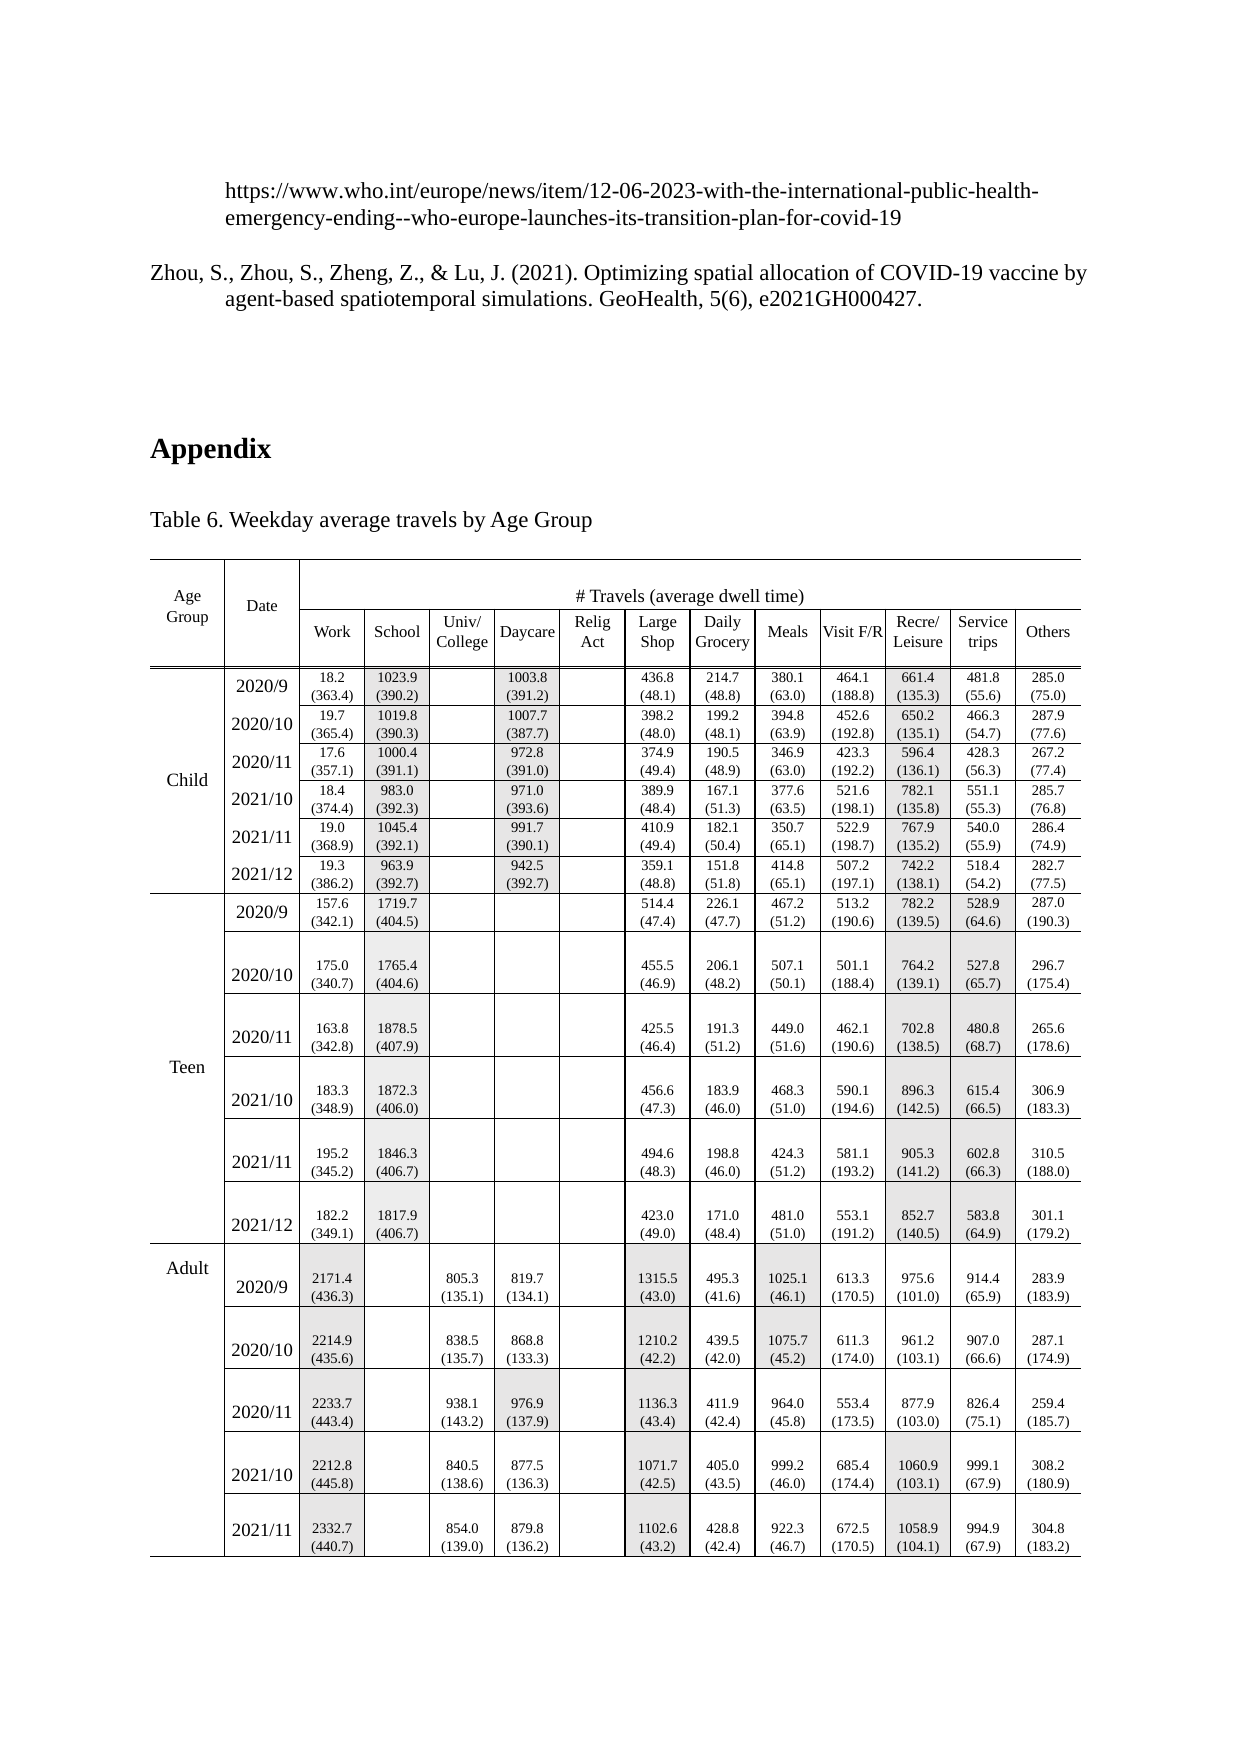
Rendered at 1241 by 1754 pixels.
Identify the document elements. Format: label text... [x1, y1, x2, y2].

table_cell 2214.9 (435.6) [300, 1307, 364, 1368]
table_cell 1025.1 (46.1) [756, 1244, 820, 1306]
table_cell 852.7 (140.5) [886, 1182, 950, 1243]
table_cell 18.4 (374.4) [300, 781, 364, 818]
table_cell 17.6 (357.1) [300, 744, 364, 780]
table_cell [560, 781, 624, 818]
table_cell 411.9 (42.4) [691, 1369, 754, 1431]
table_cell 481.0 (51.0) [756, 1182, 820, 1243]
table_cell [365, 1307, 429, 1368]
table_cell 602.8 (66.3) [951, 1119, 1015, 1181]
table_cell 2021/12 [225, 856, 299, 893]
subtitle Appendix [150, 431, 1090, 465]
table_cell 907.0 (66.6) [951, 1307, 1015, 1368]
table_cell 961.2 (103.1) [886, 1307, 950, 1368]
table_cell [560, 1307, 624, 1368]
table_cell 2171.4 (436.3) [300, 1244, 364, 1306]
table_cell 685.4 (174.4) [821, 1432, 885, 1493]
table_cell [430, 932, 494, 993]
table_cell Univ/ College [430, 610, 494, 666]
table_cell 938.1 (143.2) [430, 1369, 494, 1431]
table_cell [560, 1432, 624, 1493]
table_cell 553.4 (173.5) [821, 1369, 885, 1431]
table_cell [560, 894, 624, 931]
table_cell 287.9 (77.6) [1016, 706, 1081, 743]
table_cell 283.9 (183.9) [1016, 1244, 1081, 1306]
table_cell 613.3 (170.5) [821, 1244, 885, 1306]
table_cell 182.1 (50.4) [691, 819, 754, 856]
table_cell 581.1 (193.2) [821, 1119, 885, 1181]
table_cell 963.9 (392.7) [365, 857, 429, 893]
table_cell 481.8 (55.6) [951, 669, 1015, 705]
table_cell 495.3 (41.6) [691, 1244, 754, 1306]
table_cell 285.7 (76.8) [1016, 781, 1081, 818]
table_cell 163.8 (342.8) [300, 994, 364, 1056]
table_cell 494.6 (48.3) [626, 1119, 689, 1181]
table_cell 265.6 (178.6) [1016, 994, 1081, 1056]
table_cell 428.3 (56.3) [951, 744, 1015, 780]
table_cell [430, 1057, 494, 1118]
text Table 6. Weekday average travels by Age Group [150, 507, 1090, 533]
table_cell Work [300, 610, 364, 666]
table_cell 306.9 (183.3) [1016, 1057, 1081, 1118]
table_cell [365, 1244, 429, 1306]
table_cell [430, 744, 494, 780]
table_cell 183.9 (46.0) [691, 1057, 754, 1118]
table_cell 2020/9 [225, 894, 299, 931]
table_cell Large Shop [626, 610, 689, 666]
table_cell 983.0 (392.3) [365, 781, 429, 818]
table_cell 346.9 (63.0) [756, 744, 820, 780]
table_cell 1003.8 (391.2) [495, 669, 559, 705]
table_cell [560, 744, 624, 780]
table_cell [560, 1494, 624, 1556]
table_cell 424.3 (51.2) [756, 1119, 820, 1181]
table_cell 1007.7 (387.7) [495, 706, 559, 743]
table_cell 398.2 (48.0) [626, 706, 689, 743]
table_cell 1019.8 (390.3) [365, 706, 429, 743]
table_cell 2020/10 [225, 1307, 299, 1368]
table_cell [495, 1182, 559, 1243]
table_cell [430, 857, 494, 893]
table_cell 2021/11 [225, 1494, 299, 1556]
table_cell 2021/11 [225, 1119, 299, 1181]
table_cell [365, 1432, 429, 1493]
table_cell 310.5 (188.0) [1016, 1119, 1081, 1181]
table_cell 19.3 (386.2) [300, 857, 364, 893]
table_cell 425.5 (46.4) [626, 994, 689, 1056]
table_cell 423.0 (49.0) [626, 1182, 689, 1243]
table_cell 782.1 (135.8) [886, 781, 950, 818]
table_cell 1060.9 (103.1) [886, 1432, 950, 1493]
table_cell 2020/10 [225, 705, 299, 743]
table_cell 964.0 (45.8) [756, 1369, 820, 1431]
table_cell [560, 669, 624, 705]
table_cell Recre/ Leisure [886, 610, 950, 666]
table_cell 2233.7 (443.4) [300, 1369, 364, 1431]
table_cell 301.1 (179.2) [1016, 1182, 1081, 1243]
table_cell [495, 1057, 559, 1118]
table_cell 259.4 (185.7) [1016, 1369, 1081, 1431]
table_cell 583.8 (64.9) [951, 1182, 1015, 1243]
table_cell 191.3 (51.2) [691, 994, 754, 1056]
table_cell 467.2 (51.2) [756, 894, 820, 931]
table_cell 742.2 (138.1) [886, 857, 950, 893]
table_cell 414.8 (65.1) [756, 857, 820, 893]
table_cell [430, 1182, 494, 1243]
table_cell 1102.6 (43.2) [626, 1494, 689, 1556]
table_cell [560, 706, 624, 743]
table_cell [560, 932, 624, 993]
table_cell 304.8 (183.2) [1016, 1494, 1081, 1556]
table_cell 2021/11 [225, 818, 299, 856]
table_cell [495, 932, 559, 993]
table_cell Daycare [495, 610, 559, 666]
table_cell 650.2 (135.1) [886, 706, 950, 743]
table_cell 214.7 (48.8) [691, 669, 754, 705]
table_cell 380.1 (63.0) [756, 669, 820, 705]
table_cell 826.4 (75.1) [951, 1369, 1015, 1431]
table_cell 2020/11 [225, 1369, 299, 1431]
table_cell 190.5 (48.9) [691, 744, 754, 780]
table_cell 501.1 (188.4) [821, 932, 885, 993]
table_cell 518.4 (54.2) [951, 857, 1015, 893]
table_cell 468.3 (51.0) [756, 1057, 820, 1118]
table_cell 182.2 (349.1) [300, 1182, 364, 1243]
table_cell 2020/9 [225, 669, 299, 705]
table_cell 972.8 (391.0) [495, 744, 559, 780]
table_cell 1878.5 (407.9) [365, 994, 429, 1056]
table_cell 1136.3 (43.4) [626, 1369, 689, 1431]
table_cell 282.7 (77.5) [1016, 857, 1081, 893]
table_cell 2332.7 (440.7) [300, 1494, 364, 1556]
table_header # Travels (average dwell time) [300, 560, 1081, 608]
table_cell 854.0 (139.0) [430, 1494, 494, 1556]
table_cell 296.7 (175.4) [1016, 932, 1081, 993]
table_cell 199.2 (48.1) [691, 706, 754, 743]
table_cell [495, 894, 559, 931]
table_cell Teen [150, 894, 224, 1243]
table_cell 991.7 (390.1) [495, 819, 559, 856]
table_cell 976.9 (137.9) [495, 1369, 559, 1431]
table_cell School [365, 610, 429, 666]
table_cell 999.1 (67.9) [951, 1432, 1015, 1493]
table_cell 2021/12 [225, 1182, 299, 1243]
table_cell 394.8 (63.9) [756, 706, 820, 743]
table_cell 805.3 (135.1) [430, 1244, 494, 1306]
table_cell 456.6 (47.3) [626, 1057, 689, 1118]
table_cell 1719.7 (404.5) [365, 894, 429, 931]
table_cell [495, 994, 559, 1056]
table_cell 1817.9 (406.7) [365, 1182, 429, 1243]
table_cell 527.8 (65.7) [951, 932, 1015, 993]
table_cell 439.5 (42.0) [691, 1307, 754, 1368]
table_cell 672.5 (170.5) [821, 1494, 885, 1556]
table_cell 423.3 (192.2) [821, 744, 885, 780]
table_cell 1765.4 (404.6) [365, 932, 429, 993]
table_cell [430, 819, 494, 856]
table_cell 661.4 (135.3) [886, 669, 950, 705]
table_cell 840.5 (138.6) [430, 1432, 494, 1493]
table_cell 702.8 (138.5) [886, 994, 950, 1056]
table_cell 18.2 (363.4) [300, 669, 364, 705]
table_cell Others [1016, 610, 1081, 666]
table_cell 999.2 (46.0) [756, 1432, 820, 1493]
table_cell 1846.3 (406.7) [365, 1119, 429, 1181]
table_cell 782.2 (139.5) [886, 894, 950, 931]
table_cell 359.1 (48.8) [626, 857, 689, 893]
table_cell 914.4 (65.9) [951, 1244, 1015, 1306]
table_cell 1872.3 (406.0) [365, 1057, 429, 1118]
table_cell 971.0 (393.6) [495, 781, 559, 818]
table_cell [430, 1119, 494, 1181]
table_cell [560, 819, 624, 856]
table_cell [560, 994, 624, 1056]
table_header Age Group [150, 560, 224, 666]
table_cell [430, 894, 494, 931]
table_cell [430, 781, 494, 818]
table_cell 195.2 (345.2) [300, 1119, 364, 1181]
table_cell 540.0 (55.9) [951, 819, 1015, 856]
table_cell 764.2 (139.1) [886, 932, 950, 993]
table_cell [560, 1369, 624, 1431]
table_header Date [225, 560, 299, 666]
table_cell [430, 706, 494, 743]
table_cell 405.0 (43.5) [691, 1432, 754, 1493]
table_cell 596.4 (136.1) [886, 744, 950, 780]
table_cell 868.8 (133.3) [495, 1307, 559, 1368]
text Zhou, S., Zhou, S., Zheng, Z., & Lu, J. (2021). Optimizing spatial allocation of COVID‐19 vaccine by agent‐based spatiotemporal simulations. GeoHealth, 5(6), e2021GH000427. [150, 259, 1090, 312]
table_cell 2020/11 [225, 994, 299, 1056]
table_cell 942.5 (392.7) [495, 857, 559, 893]
table_cell 2021/10 [225, 780, 299, 818]
table_cell Adult [150, 1244, 224, 1556]
table_cell 480.8 (68.7) [951, 994, 1015, 1056]
table_cell 507.2 (197.1) [821, 857, 885, 893]
table_cell 767.9 (135.2) [886, 819, 950, 856]
table_cell Daily Grocery [691, 610, 754, 666]
table_cell [365, 1369, 429, 1431]
table_cell 449.0 (51.6) [756, 994, 820, 1056]
table_cell 286.4 (74.9) [1016, 819, 1081, 856]
table_cell Meals [756, 610, 820, 666]
table_cell 877.9 (103.0) [886, 1369, 950, 1431]
table_cell 1023.9 (390.2) [365, 669, 429, 705]
table_cell 377.6 (63.5) [756, 781, 820, 818]
table_cell 553.1 (191.2) [821, 1182, 885, 1243]
table_cell Visit F/R [821, 610, 885, 666]
table_cell 175.0 (340.7) [300, 932, 364, 993]
table_cell 167.1 (51.3) [691, 781, 754, 818]
table_cell 428.8 (42.4) [691, 1494, 754, 1556]
table_cell 994.9 (67.9) [951, 1494, 1015, 1556]
table_cell Child [150, 669, 224, 893]
table_cell 462.1 (190.6) [821, 994, 885, 1056]
table_cell [430, 994, 494, 1056]
table_cell 171.0 (48.4) [691, 1182, 754, 1243]
table_cell 2212.8 (445.8) [300, 1432, 364, 1493]
table_cell 267.2 (77.4) [1016, 744, 1081, 780]
table_cell 513.2 (190.6) [821, 894, 885, 931]
table_cell 2021/10 [225, 1432, 299, 1493]
table_cell 2021/10 [225, 1057, 299, 1118]
table_cell [495, 1119, 559, 1181]
table_cell 2020/9 [225, 1244, 299, 1306]
table_cell 374.9 (49.4) [626, 744, 689, 780]
table_cell 350.7 (65.1) [756, 819, 820, 856]
table_cell 1058.9 (104.1) [886, 1494, 950, 1556]
table_cell 157.6 (342.1) [300, 894, 364, 931]
table_cell 455.5 (46.9) [626, 932, 689, 993]
table_cell [560, 1057, 624, 1118]
table_cell 590.1 (194.6) [821, 1057, 885, 1118]
table_cell [560, 1244, 624, 1306]
table_cell 879.8 (136.2) [495, 1494, 559, 1556]
table_cell [365, 1494, 429, 1556]
table_cell 151.8 (51.8) [691, 857, 754, 893]
table_cell 2020/10 [225, 932, 299, 993]
table_cell 308.2 (180.9) [1016, 1432, 1081, 1493]
table_cell 528.9 (64.6) [951, 894, 1015, 931]
table_cell 452.6 (192.8) [821, 706, 885, 743]
table_cell 522.9 (198.7) [821, 819, 885, 856]
table_cell 466.3 (54.7) [951, 706, 1015, 743]
table_cell [430, 669, 494, 705]
table_cell 198.8 (46.0) [691, 1119, 754, 1181]
table_cell 838.5 (135.7) [430, 1307, 494, 1368]
table_cell [560, 857, 624, 893]
table_cell 922.3 (46.7) [756, 1494, 820, 1556]
table_cell 226.1 (47.7) [691, 894, 754, 931]
table_cell 905.3 (141.2) [886, 1119, 950, 1181]
table_cell 436.8 (48.1) [626, 669, 689, 705]
table_cell 611.3 (174.0) [821, 1307, 885, 1368]
table_cell 1045.4 (392.1) [365, 819, 429, 856]
table_cell 507.1 (50.1) [756, 932, 820, 993]
table_cell 410.9 (49.4) [626, 819, 689, 856]
table_cell 19.7 (365.4) [300, 706, 364, 743]
table_cell [560, 1119, 624, 1181]
table_cell 1315.5 (43.0) [626, 1244, 689, 1306]
table_cell 1000.4 (391.1) [365, 744, 429, 780]
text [150, 177, 1090, 230]
table_cell 615.4 (66.5) [951, 1057, 1015, 1118]
table_cell 464.1 (188.8) [821, 669, 885, 705]
table_cell 206.1 (48.2) [691, 932, 754, 993]
table_cell 183.3 (348.9) [300, 1057, 364, 1118]
table_cell 819.7 (134.1) [495, 1244, 559, 1306]
table_cell 285.0 (75.0) [1016, 669, 1081, 705]
table_cell 975.6 (101.0) [886, 1244, 950, 1306]
table_cell Relig Act [560, 610, 624, 666]
table_cell 287.1 (174.9) [1016, 1307, 1081, 1368]
table_cell 514.4 (47.4) [626, 894, 689, 931]
table_cell 1210.2 (42.2) [626, 1307, 689, 1368]
table_cell Service trips [951, 610, 1015, 666]
table_cell 521.6 (198.1) [821, 781, 885, 818]
table_cell 877.5 (136.3) [495, 1432, 559, 1493]
table_cell 551.1 (55.3) [951, 781, 1015, 818]
table_cell 1075.7 (45.2) [756, 1307, 820, 1368]
table_cell 389.9 (48.4) [626, 781, 689, 818]
table_cell 2020/11 [225, 743, 299, 780]
table_cell 1071.7 (42.5) [626, 1432, 689, 1493]
table_cell 896.3 (142.5) [886, 1057, 950, 1118]
table_cell 19.0 (368.9) [300, 819, 364, 856]
table_cell [560, 1182, 624, 1243]
table_cell 287.0 (190.3) [1016, 894, 1081, 931]
